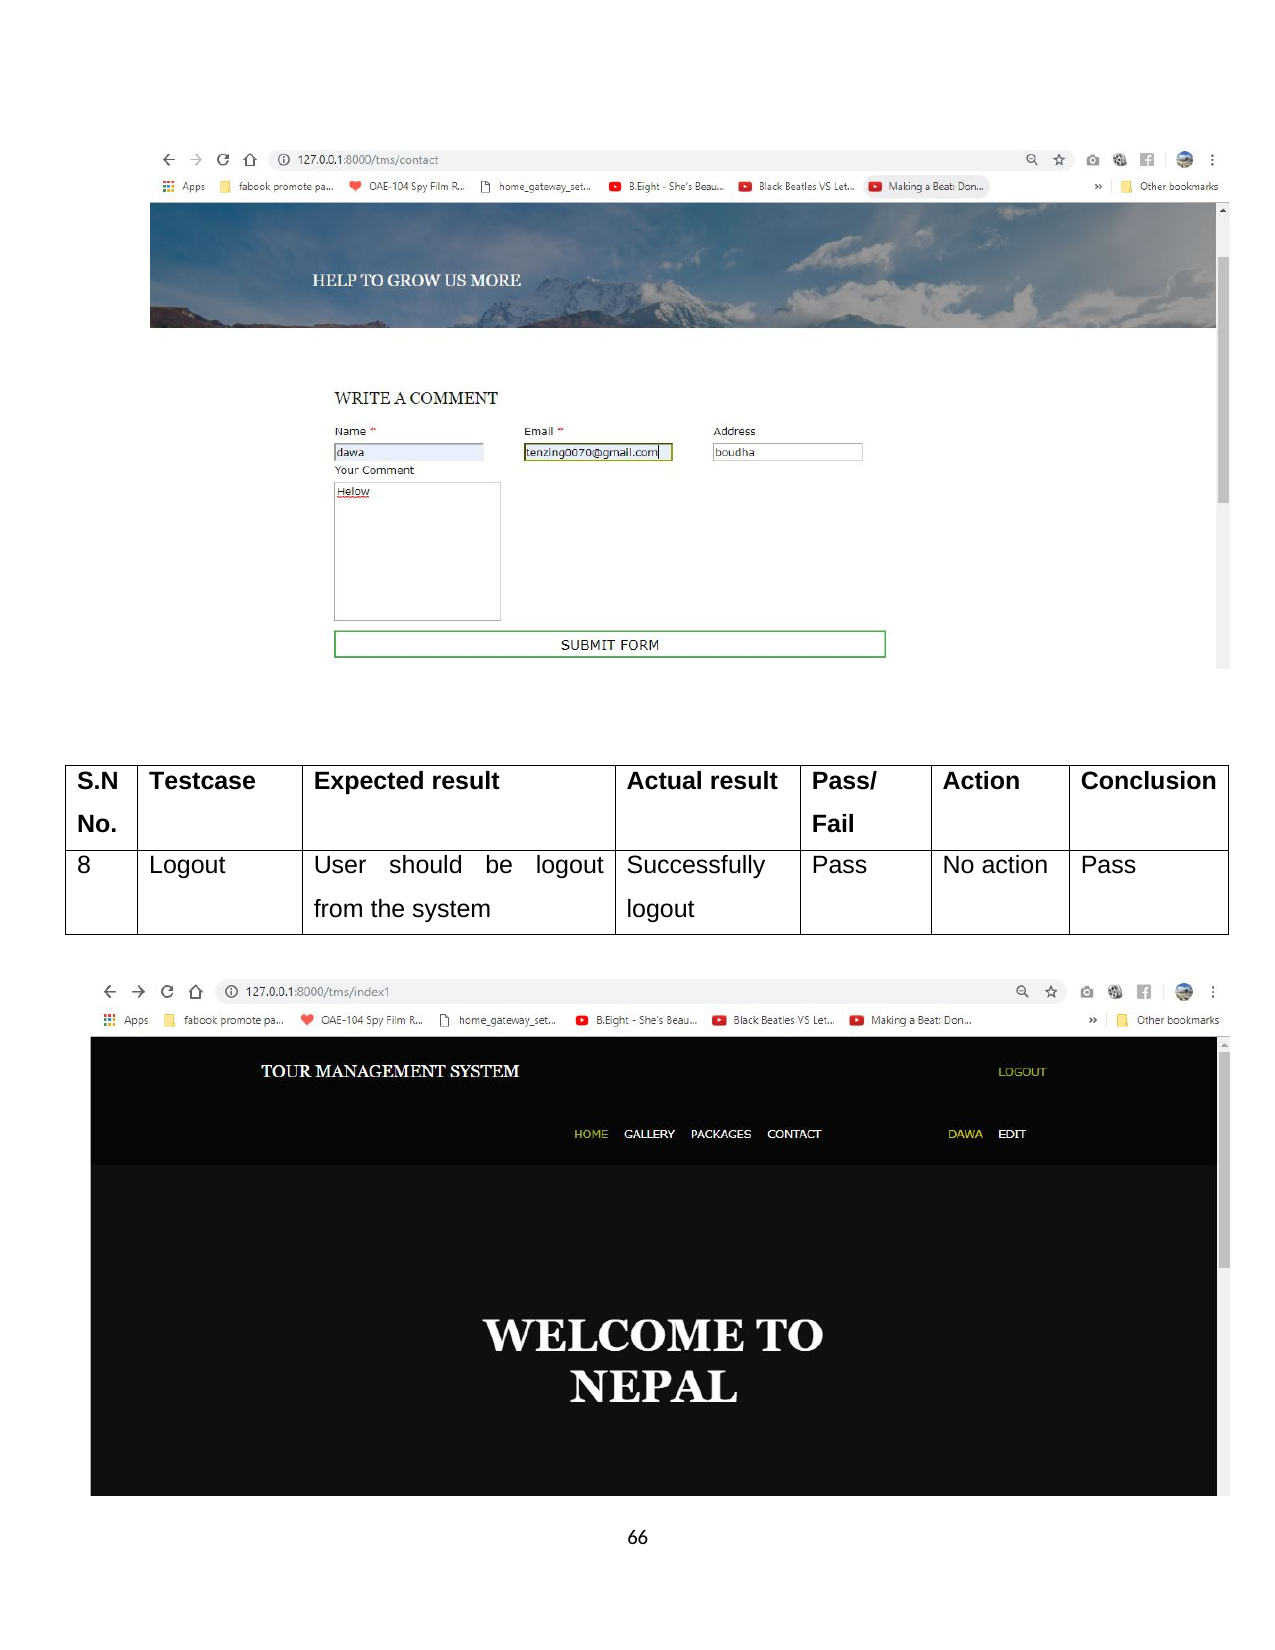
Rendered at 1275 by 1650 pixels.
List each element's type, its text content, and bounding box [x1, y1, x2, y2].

table_header Conclusion [1070, 766, 1228, 849]
table_cell Pass [1070, 851, 1228, 934]
table_header Actual result [616, 766, 800, 849]
table_header Action [932, 766, 1069, 849]
table_header Expected result [303, 766, 615, 849]
table_cell Pass [801, 851, 931, 934]
table_header Testcase [138, 766, 302, 849]
picture [150, 150, 1230, 669]
table_cell No action [932, 851, 1069, 934]
table_cell Logout [138, 851, 302, 934]
table_cell 8 [66, 851, 137, 934]
picture [90, 976, 1230, 1496]
table_header S.N No. [66, 766, 137, 849]
table_cell Successfully logout [616, 851, 800, 934]
table_cell User should be logout from the system [303, 851, 615, 934]
table_header Pass/Fail [801, 766, 931, 849]
